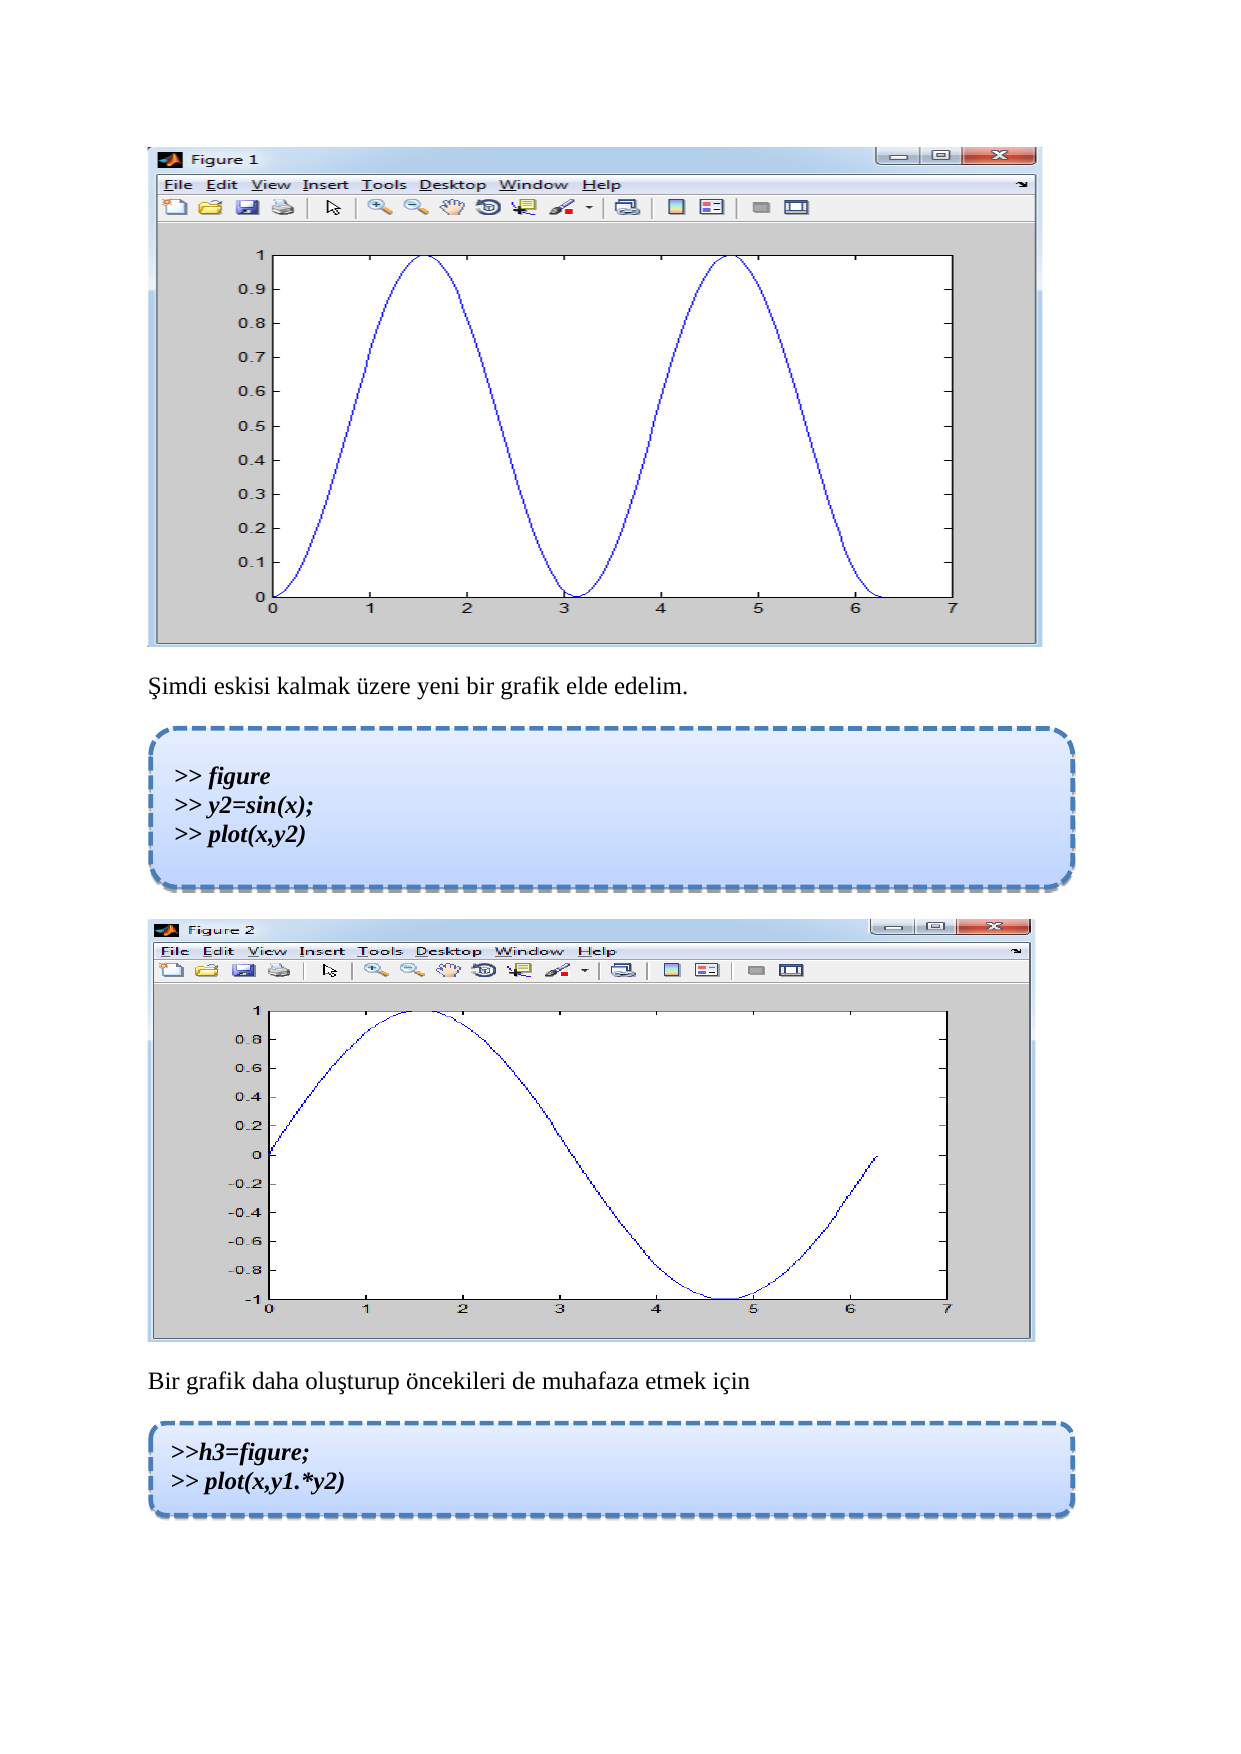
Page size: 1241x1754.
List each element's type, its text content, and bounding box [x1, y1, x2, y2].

text Şimdi eskisi kalmak üzere yeni bir grafik elde edelim. [148, 671, 1093, 700]
picture [147, 919, 1036, 1342]
text Bir grafik daha oluşturup öncekileri de muhafaza etmek için [148, 1366, 1093, 1395]
picture [147, 147, 1043, 647]
